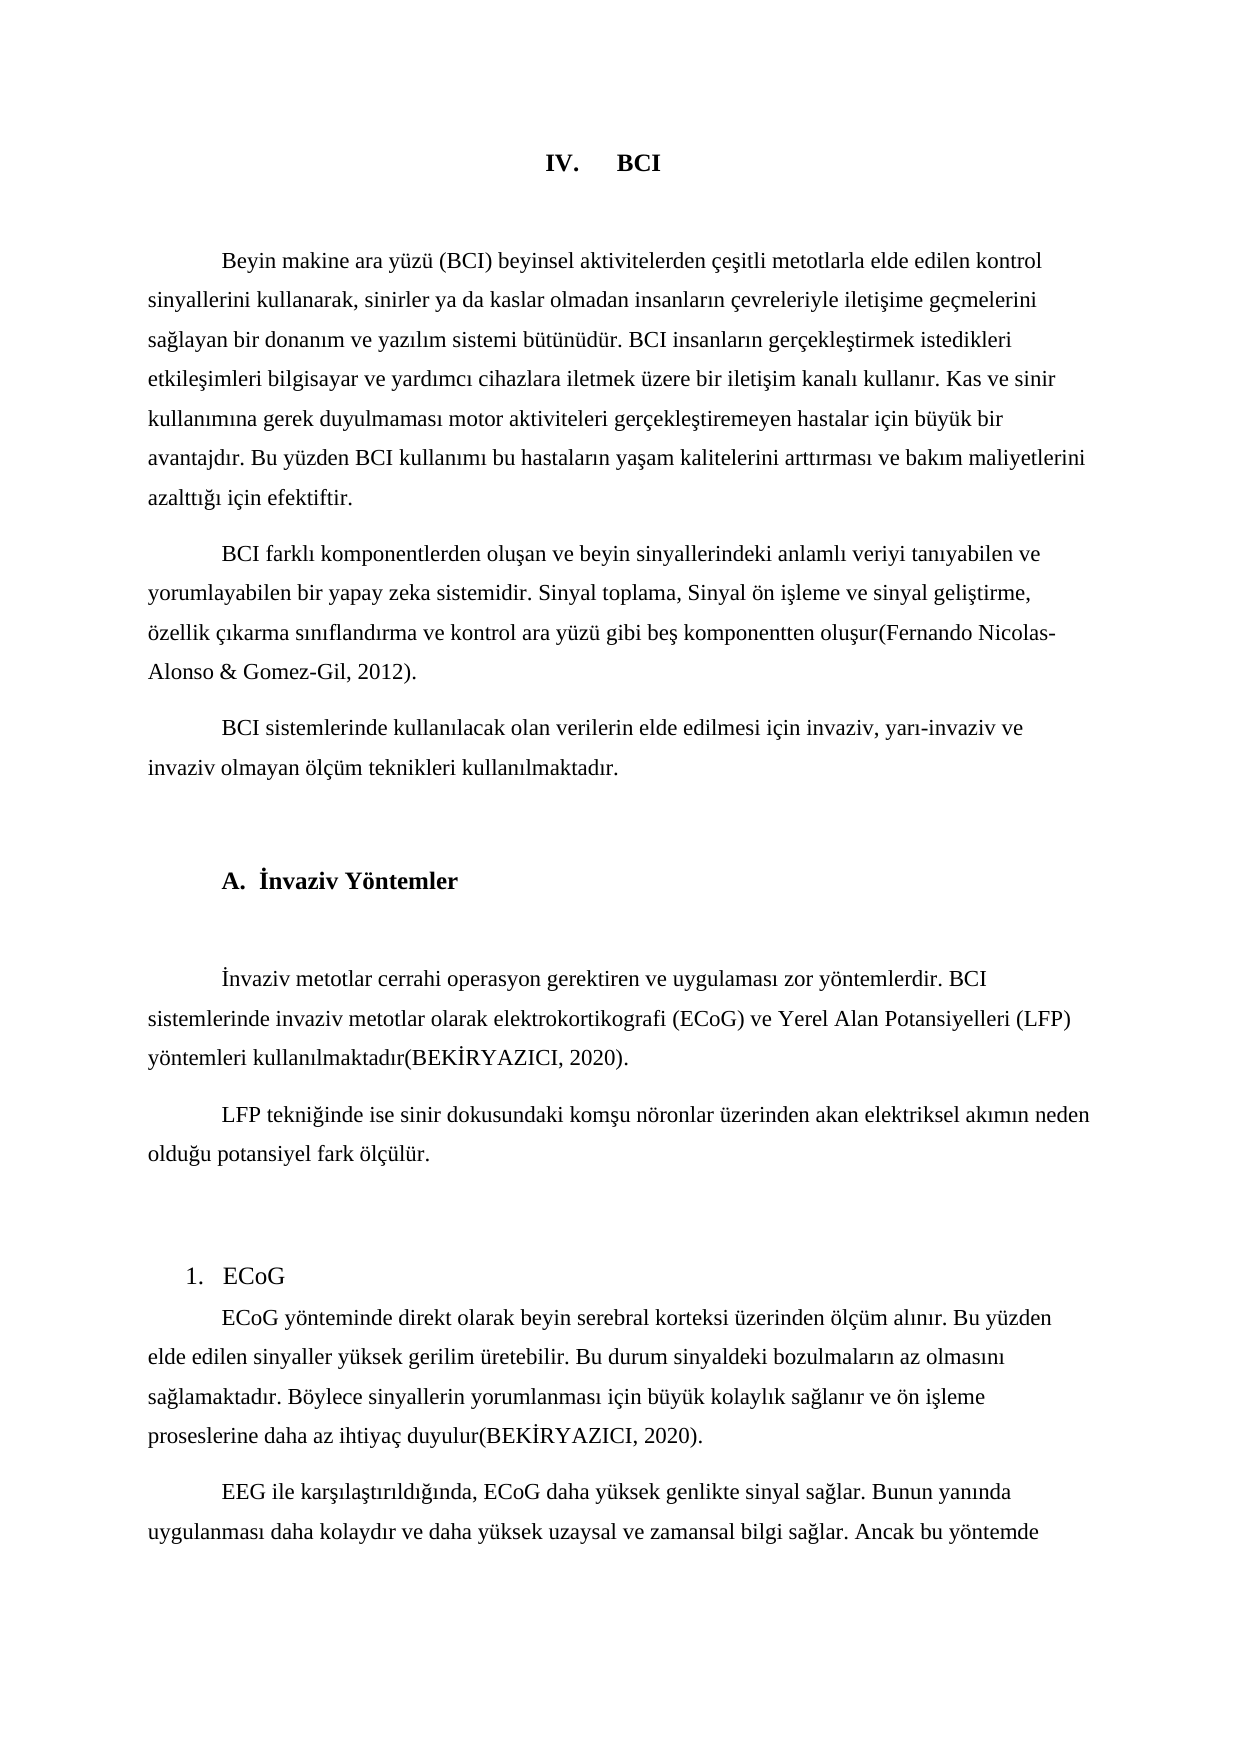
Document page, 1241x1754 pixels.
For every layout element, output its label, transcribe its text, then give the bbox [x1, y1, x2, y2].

subtitle ECoG [185, 1261, 1093, 1289]
text İnvaziv metotlar cerrahi operasyon gerektiren ve uygulaması zor yöntemlerdir. BCI sistemlerinde invaziv metotlar olarak elektrokortikografi (ECoG) ve Yerel Alan Potansiyelleri (LFP) yöntemleri kullanılmaktadır. [148, 966, 1093, 1071]
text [148, 1478, 1093, 1544]
subtitle İnvaziv Yöntemler [221, 866, 1093, 895]
text BCI farklı komponentlerden oluşan ve beyin sinyallerindeki anlamlı veriyi tanıyabilen ve yorumlayabilen bir yapay zeka sistemidir. Sinyal toplama, Sinyal ön işleme ve sinyal geliştirme, özellik çıkarma sınıflandırma ve kontrol ara yüzü gibi beş komponentten oluşur. [148, 540, 1093, 685]
text LFP tekniğinde ise sinir dokusundaki komşu nöronlar üzerinden akan elektriksel akımın neden olduğu potansiyel fark ölçülür. [148, 1101, 1093, 1166]
subtitle BCI [148, 148, 1093, 176]
text ECoG yönteminde direkt olarak beyin serebral korteksi üzerinden ölçüm alınır. Bu yüzden elde edilen sinyaller yüksek gerilim üretebilir. Bu durum sinyaldeki bozulmaların az olmasını sağlamaktadır. Böylece sinyallerin yorumlanması için büyük kolaylık sağlanır ve ön işleme proseslerine daha az ihtiyaç duyulur. [148, 1304, 1093, 1449]
text Beyin makine ara yüzü (BCI) beyinsel aktivitelerden çeşitli metotlarla elde edilen kontrol sinyallerini kullanarak, sinirler ya da kaslar olmadan insanların çevreleriyle iletişime geçmelerini sağlayan bir donanım ve yazılım sistemi bütünüdür. BCI insanların gerçekleştirmek istedikleri etkileşimleri bilgisayar ve yardımcı cihazlara iletmek üzere bir iletişim kanalı kullanır. Kas ve sinir kullanımına gerek duyulmaması motor aktiviteleri gerçekleştiremeyen hastalar için büyük bir avantajdır. Bu yüzden BCI kullanımı bu hastaların yaşam kalitelerini arttırması ve bakım maliyetlerini azalttığı için efektiftir. [148, 247, 1093, 510]
text BCI sistemlerinde kullanılacak olan verilerin elde edilmesi için invaziv, yarı-invaziv ve invaziv olmayan ölçüm teknikleri kullanılmaktadır. [148, 714, 1093, 780]
